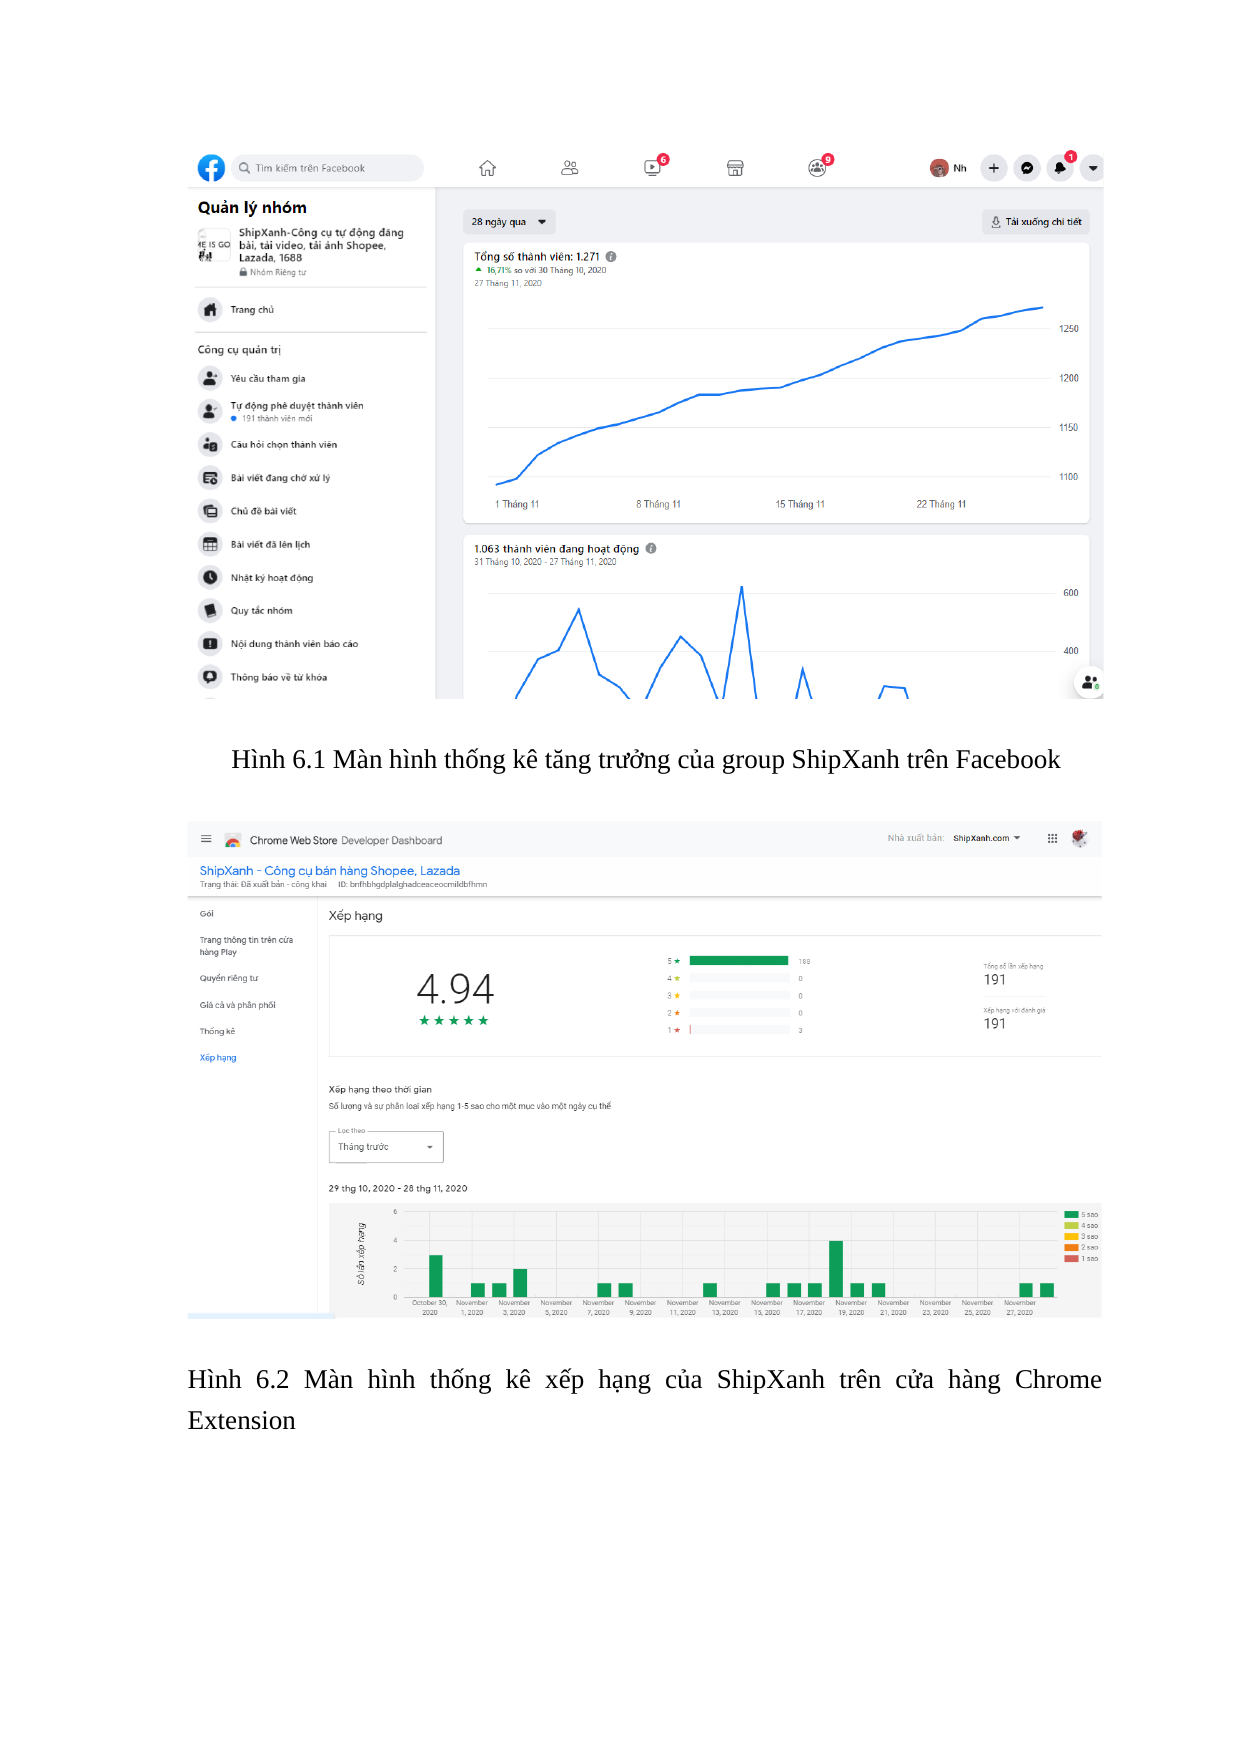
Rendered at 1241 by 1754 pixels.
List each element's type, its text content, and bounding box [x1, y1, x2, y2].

picture [187, 150, 1104, 699]
list Hình 6.2 Màn hình thống kê xếp hạng của ShipXanh trên cửa hàng Chrome Extension [187, 1363, 1104, 1435]
list Hình 6.1 Màn hình thống kê tăng trưởng của group ShipXanh trên Facebook [187, 744, 1104, 775]
picture [187, 821, 1102, 1319]
